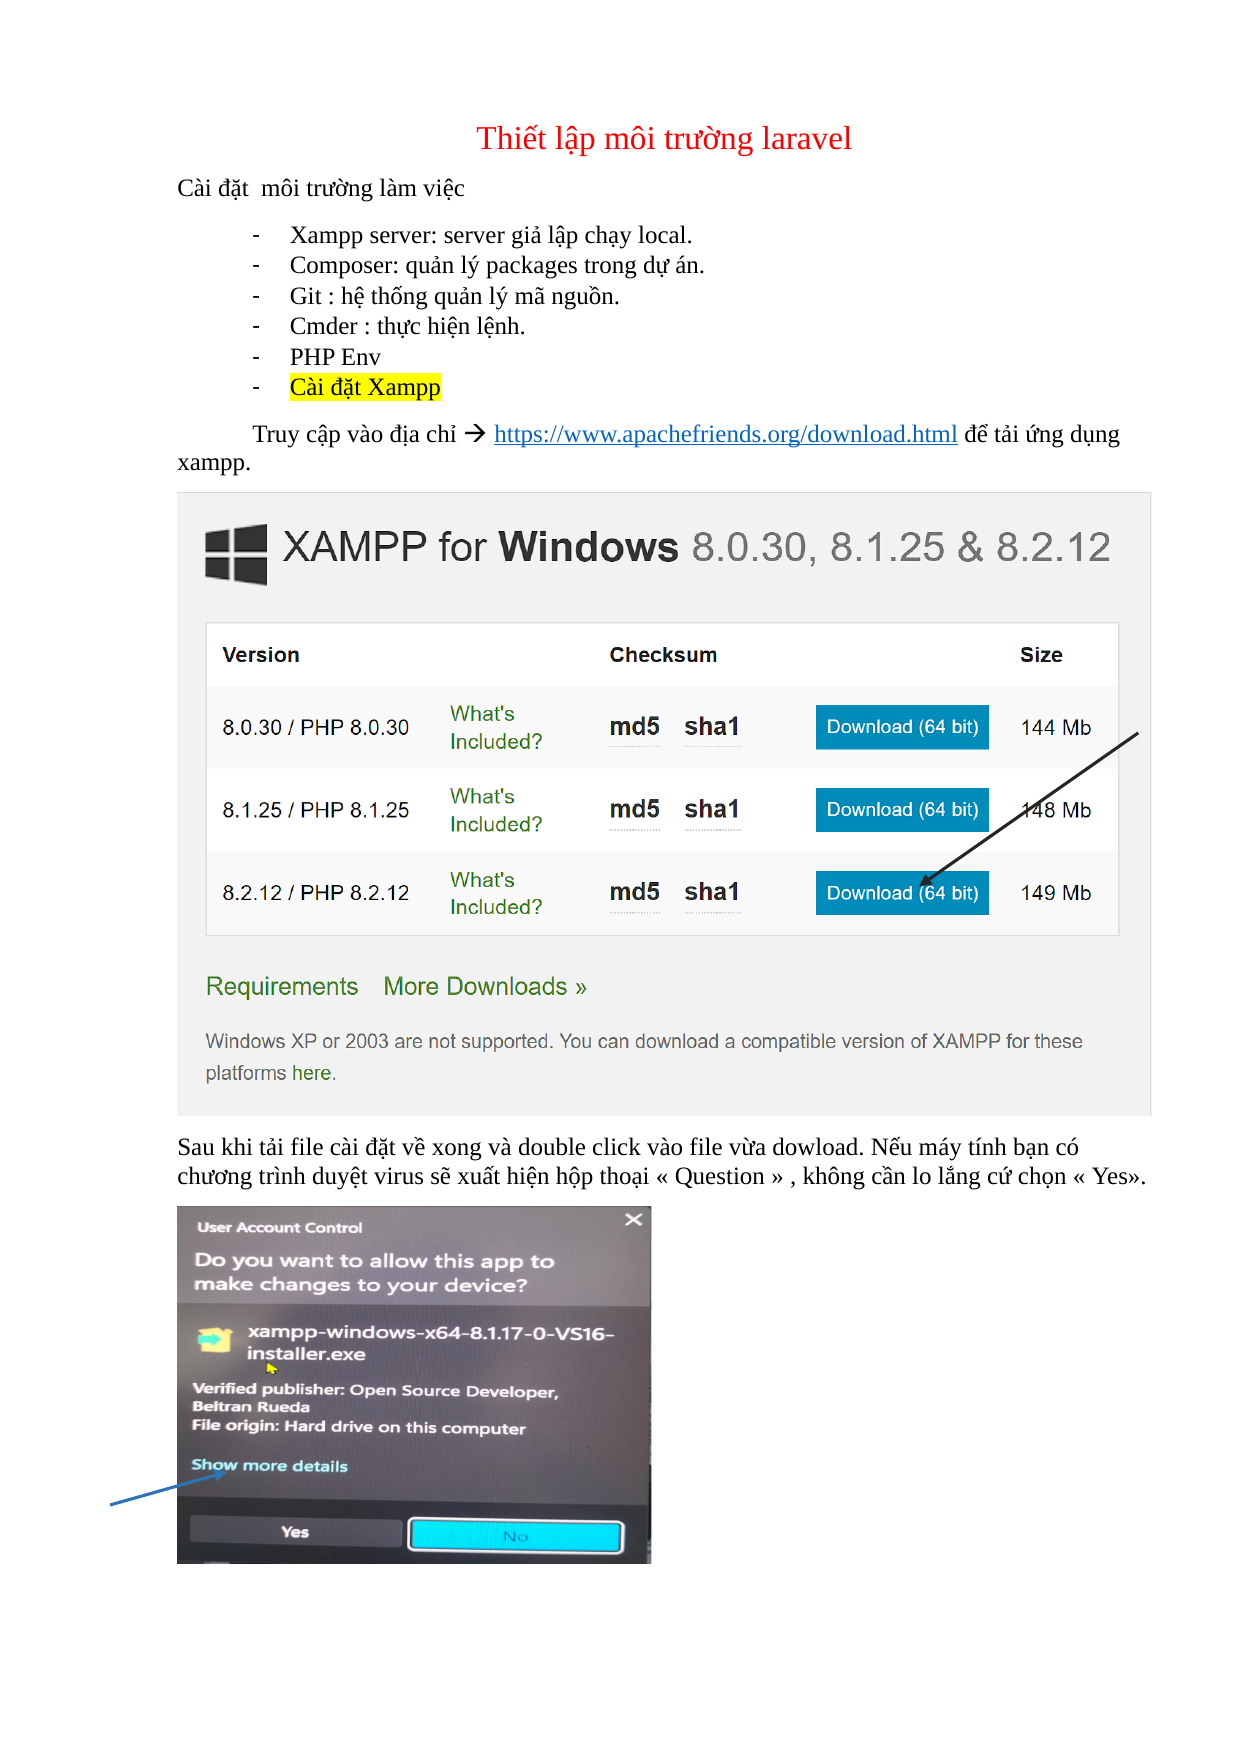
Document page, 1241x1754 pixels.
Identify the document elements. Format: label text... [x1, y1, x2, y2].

list Composer: quản lý packages trong dự án. [252, 249, 1152, 280]
text Thiết lập môi trường laravel [177, 118, 1152, 157]
list Cài đặt Xampp [252, 372, 1152, 402]
list PHP Env [252, 341, 1152, 372]
text Sau khi tải file cài đặt về xong và double click vào file vừa dowload. Nếu máy tính bạn có chương trình duyệt virus sẽ xuất hiện hộp thoại « Question » , không cần lo lắng cứ chọn « Yes». [177, 1132, 1152, 1190]
picture [177, 492, 1152, 1116]
text Cài đặt môi trường làm việc [177, 173, 1152, 202]
list Cmder : thực hiện lệnh. [252, 311, 1152, 341]
list Xampp server: server giả lập chạy local. [252, 219, 1152, 249]
list Git : hệ thống quản lý mã nguồn. [252, 280, 1152, 311]
text Truy cập vào địa chỉ https://www.apachefriends.org/download.html để tải ứng dụng xampp. [177, 419, 1152, 476]
picture [177, 1206, 652, 1564]
